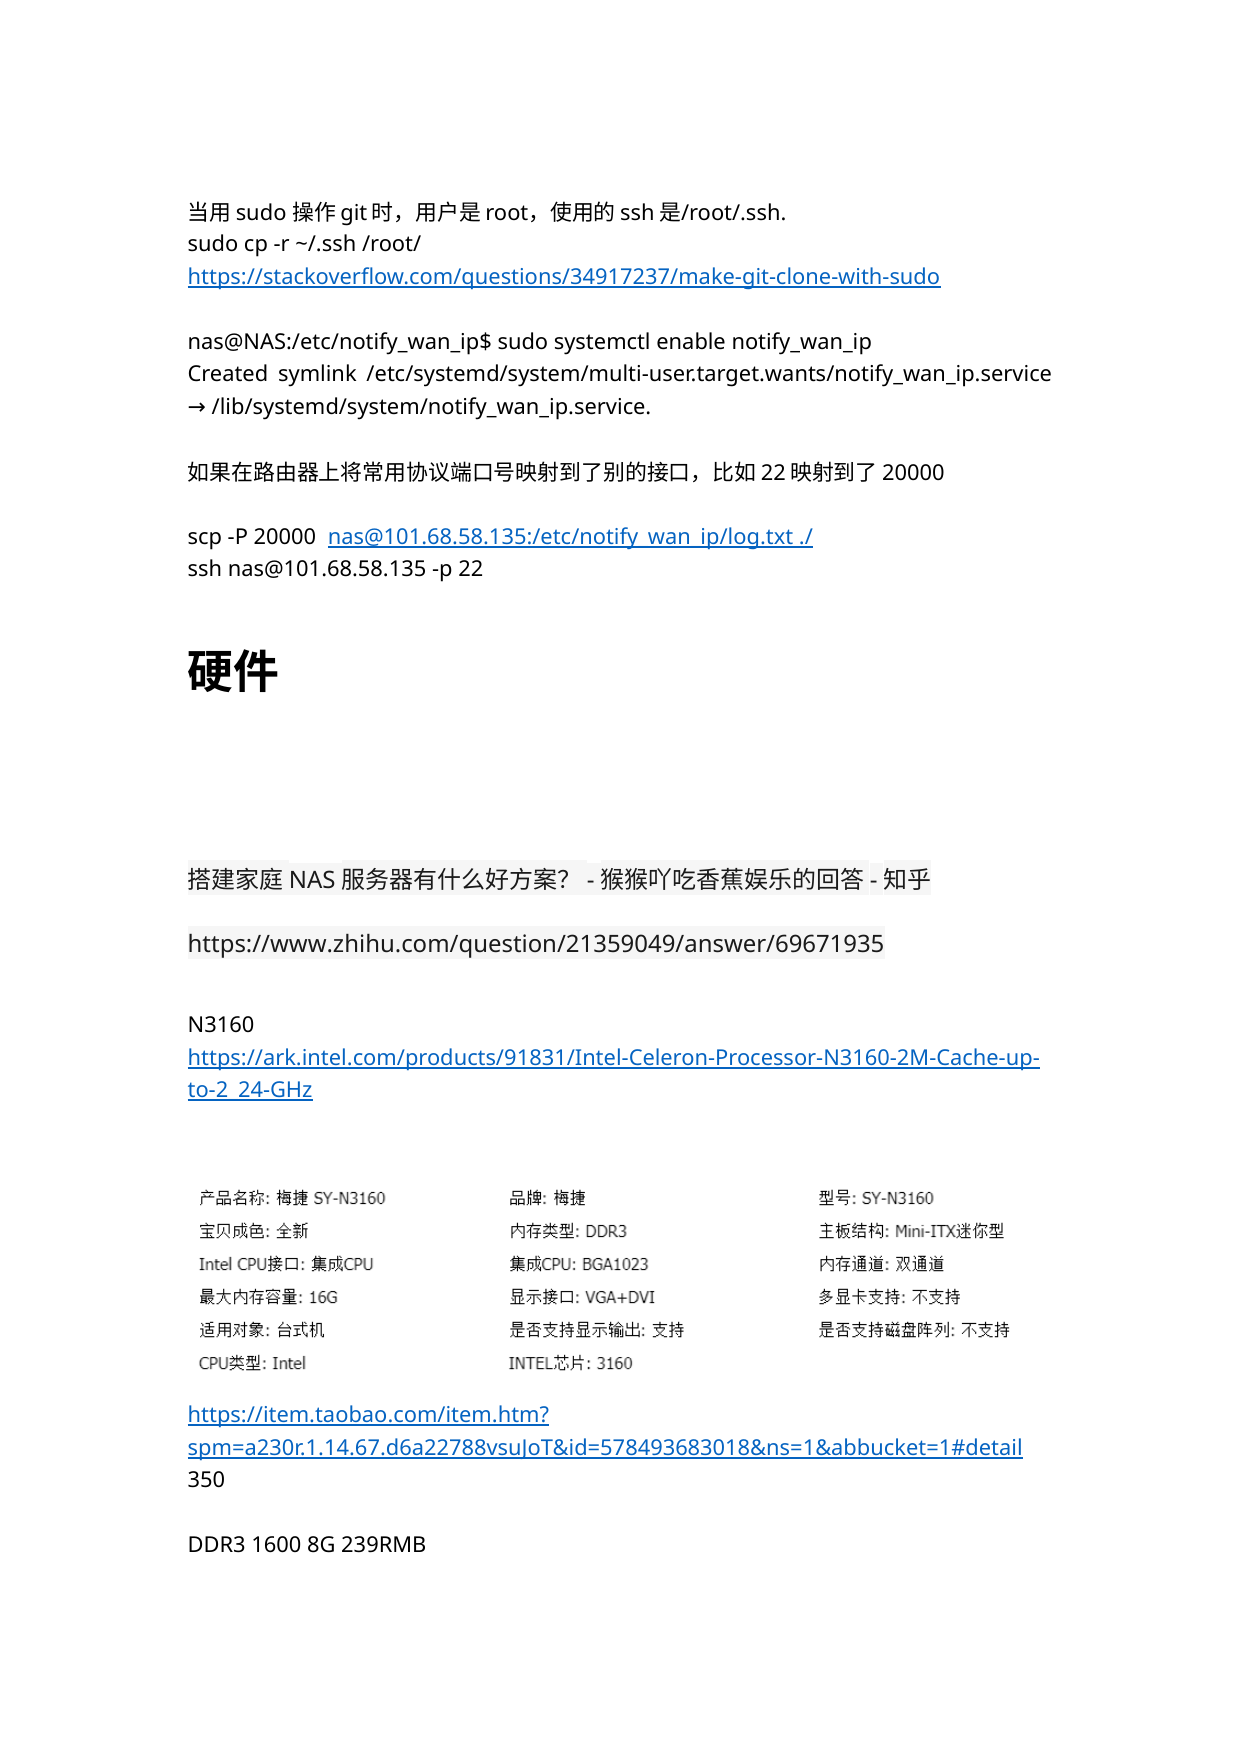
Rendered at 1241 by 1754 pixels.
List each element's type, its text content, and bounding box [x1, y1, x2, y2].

text DDR3 1600 8G 239RMB [187, 1528, 1053, 1560]
text N3160 [187, 1008, 1053, 1040]
text 如果在路由器上将常用协议端口号映射到了别的接口，比如22映射到了20000 [187, 454, 1053, 487]
subtitle 硬件 [187, 620, 1053, 717]
text scp -P 20000 nas@101.68.58.135:/etc/notify_wan_ip/log.txt ./ [187, 519, 1053, 552]
text ssh nas@101.68.58.135 -p 22 [187, 552, 1053, 584]
text https://www.zhihu.com/question/21359049/answer/69671935 [187, 910, 1053, 975]
text sudo cp -r ~/.ssh /root/ [187, 227, 1053, 259]
text https://item.taobao.com/item.htm?spm=a230r.1.14.67.d6a22788vsuJoT&id=578493683018&ns=1&abbucket=1#detail [187, 1398, 1053, 1463]
text 350 [187, 1463, 1053, 1495]
text 搭建家庭 NAS 服务器有什么好方案？ - 猴猴吖吃香蕉娱乐的回答 - 知乎 [187, 845, 1053, 910]
text https://stackoverflow.com/questions/34917237/make-git-clone-with-sudo [187, 259, 1053, 292]
text https://ark.intel.com/products/91831/Intel-Celeron-Processor-N3160-2M-Cache-up-to-2_24-GHz [187, 1040, 1053, 1105]
picture [187, 1170, 1053, 1389]
text Created symlink /etc/systemd/system/multi-user.target.wants/notify_wan_ip.service → /lib/systemd/system/notify_wan_ip.service. [187, 357, 1053, 422]
text 当用sudo 操作git时，用户是root，使用的ssh是/root/.ssh. [187, 194, 1053, 227]
text nas@NAS:/etc/notify_wan_ip$ sudo systemctl enable notify_wan_ip [187, 324, 1053, 357]
